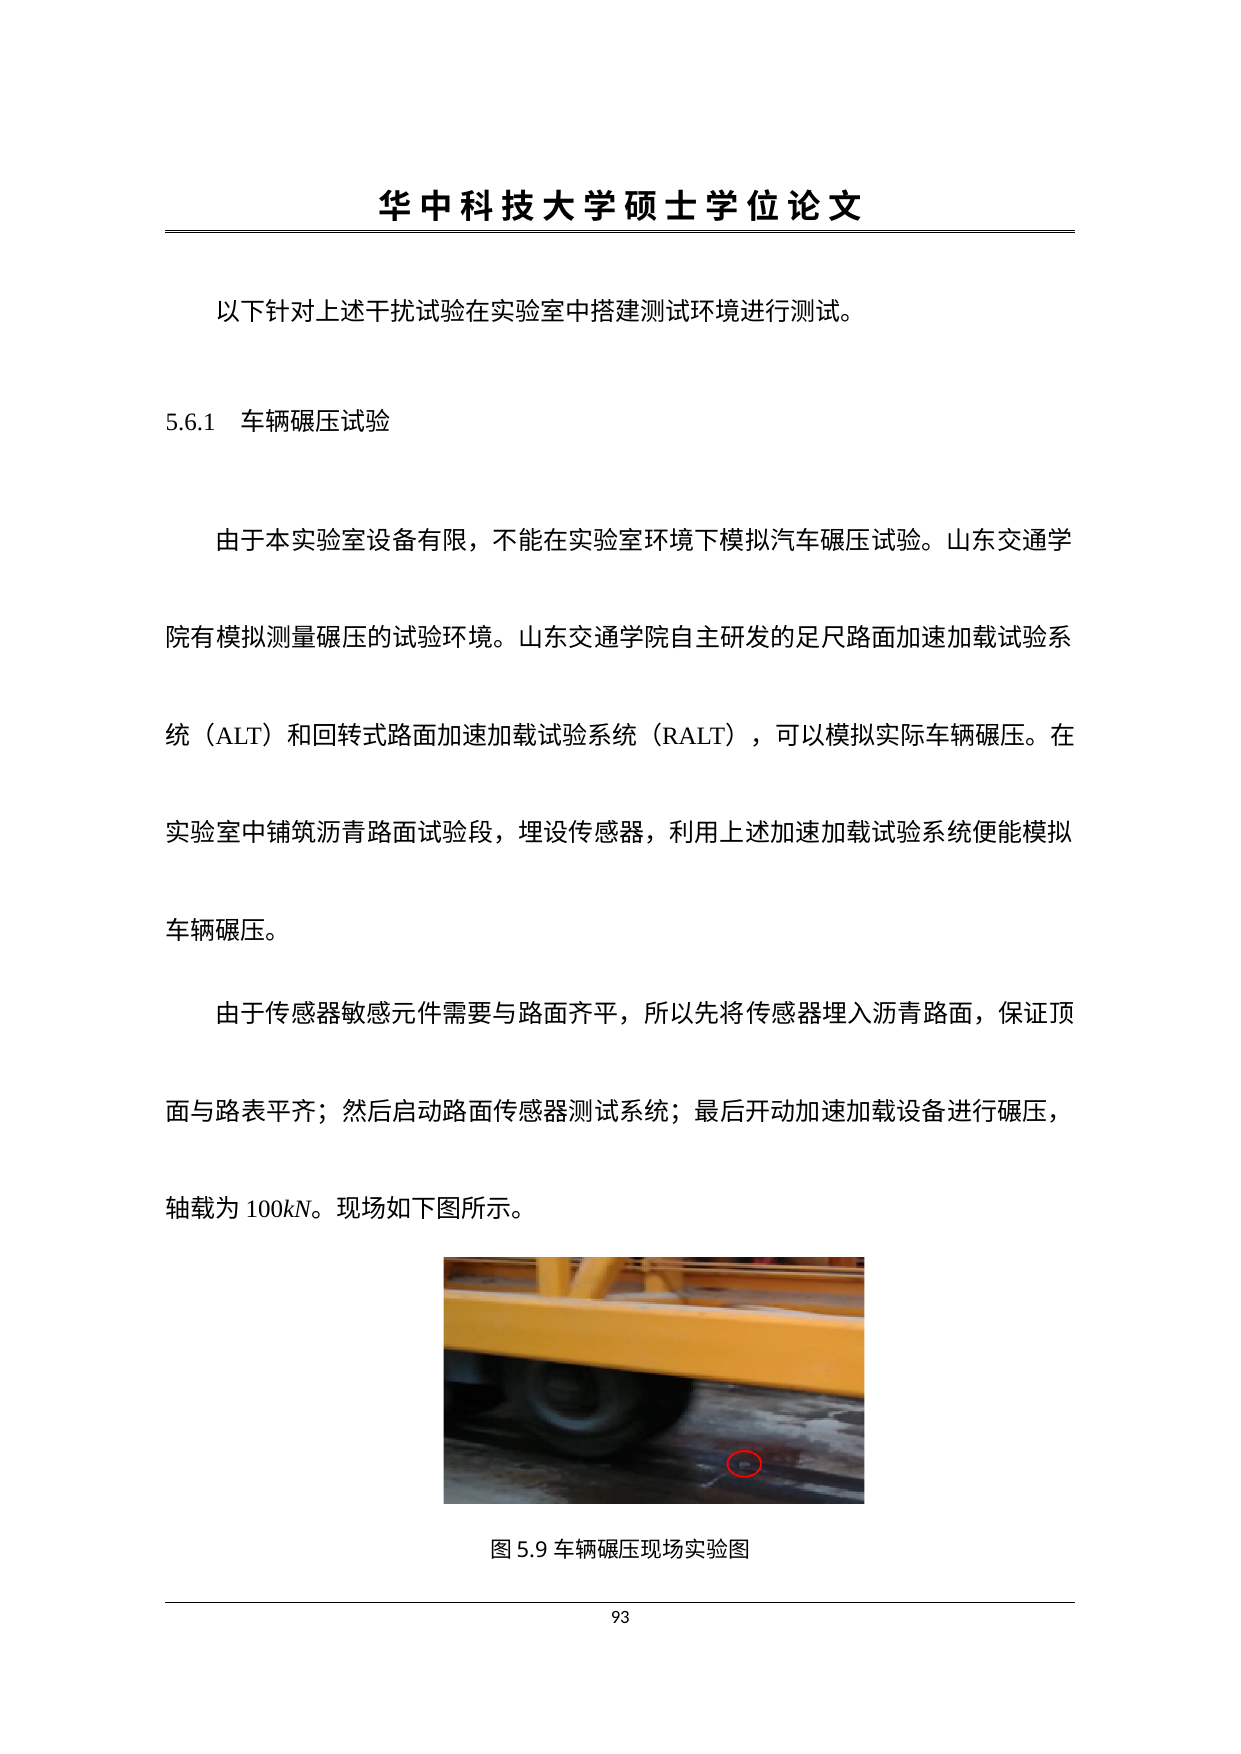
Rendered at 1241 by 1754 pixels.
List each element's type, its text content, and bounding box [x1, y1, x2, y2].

picture [443, 1257, 865, 1504]
text 由于本实验室设备有限，不能在实验室环境下模拟汽车碾压试验。山东交通学院有模拟测量碾压的试验环境。山东交通学院自主研发的足尺路面加速加载试验系统（ALT）和回转式路面加速加载试验系统（RALT），可以模拟实际车辆碾压。在实验室中铺筑沥青路面试验段，埋设传感器，利用上述加速加载试验系统便能模拟车辆碾压。 [165, 506, 1075, 961]
list 车辆碾压试验 [165, 387, 1075, 452]
text 图5.9 车辆碾压现场实验图 [165, 1532, 1075, 1564]
text 以下针对上述干扰试验在实验室中搭建测试环境进行测试。 [215, 277, 1075, 342]
text 由于传感器敏感元件需要与路面齐平，所以先将传感器埋入沥青路面，保证顶面与路表平齐；然后启动路面传感器测试系统；最后开动加速加载设备进行碾压，轴载为100kN。现场如下图所示。 [165, 979, 1075, 1239]
